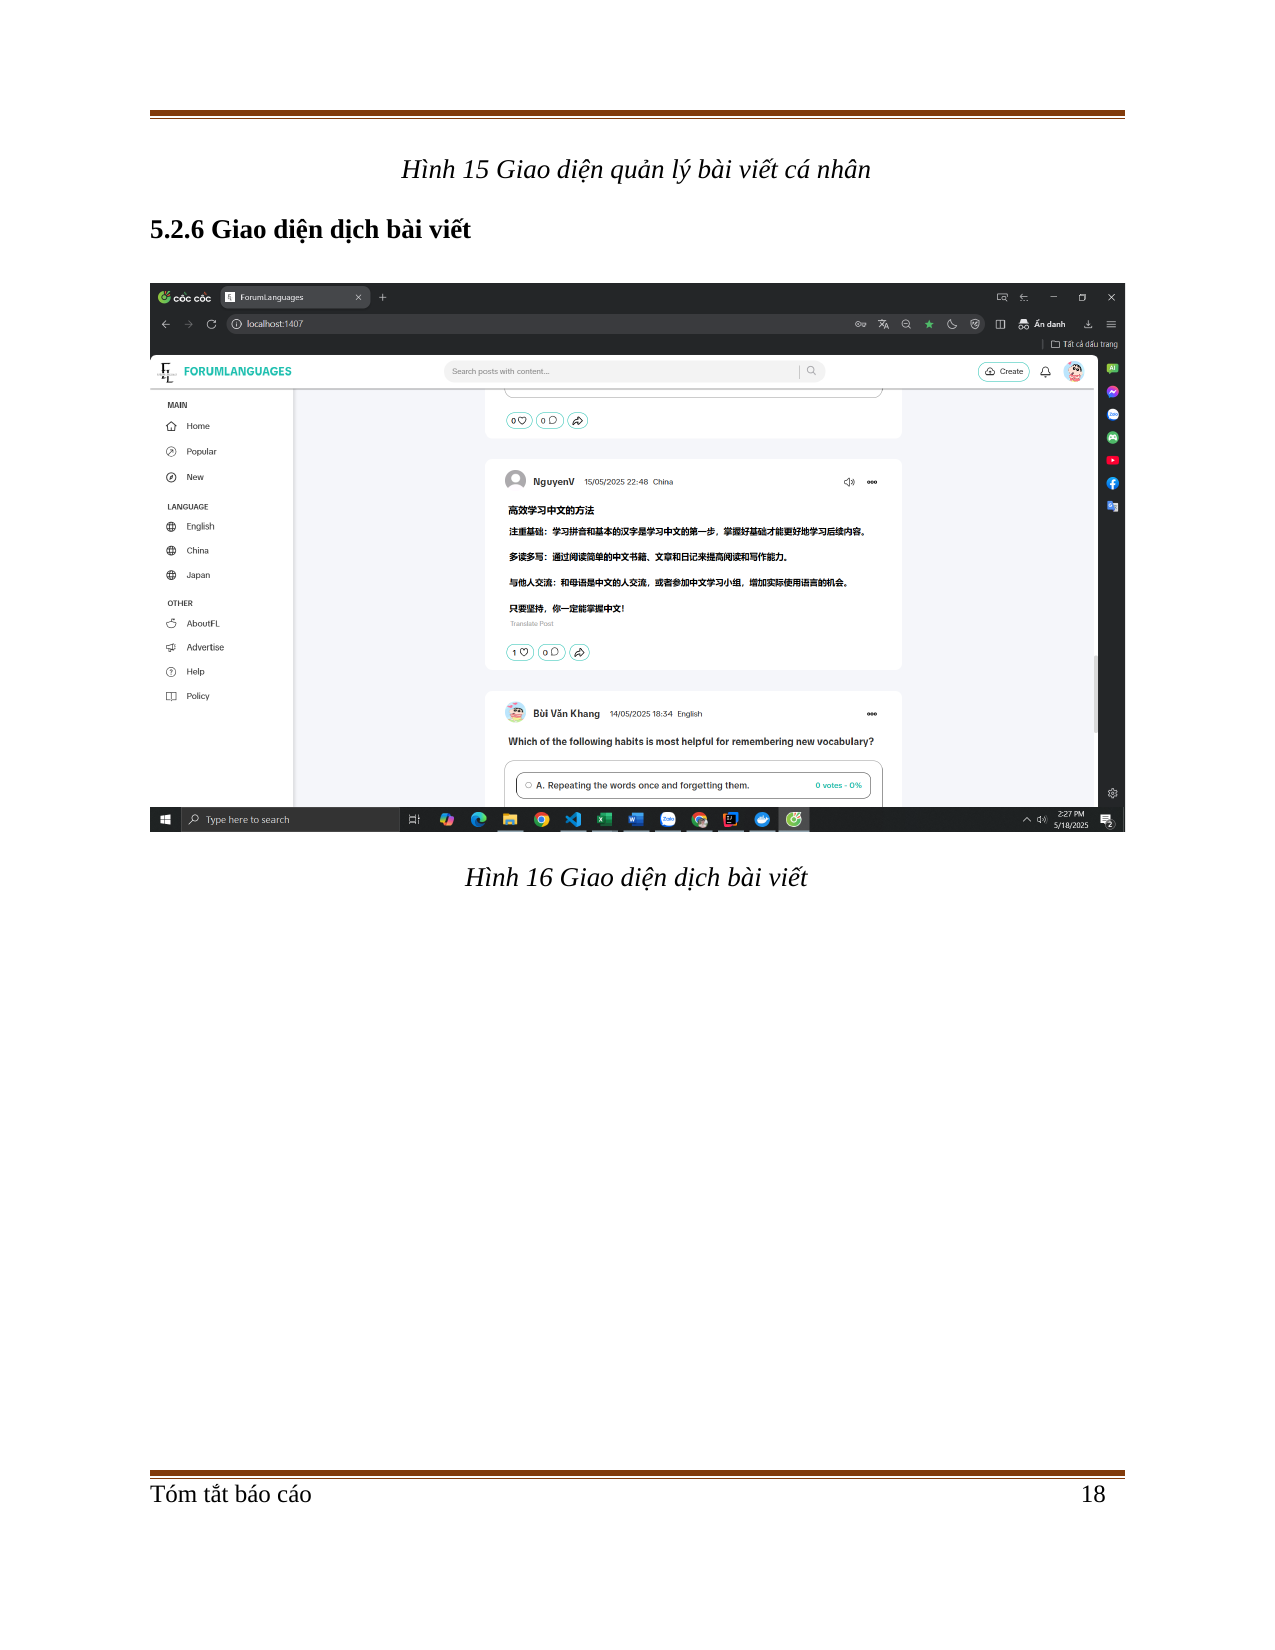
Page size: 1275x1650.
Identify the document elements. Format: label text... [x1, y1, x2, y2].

text Hình 16 Giao diện dịch bài viết [150, 861, 1125, 892]
text Hình 15 Giao diện quản lý bài viết cá nhân [150, 153, 1125, 184]
picture [150, 283, 1125, 832]
subtitle 5.2.6 Giao diện dịch bài viết [150, 214, 1125, 245]
